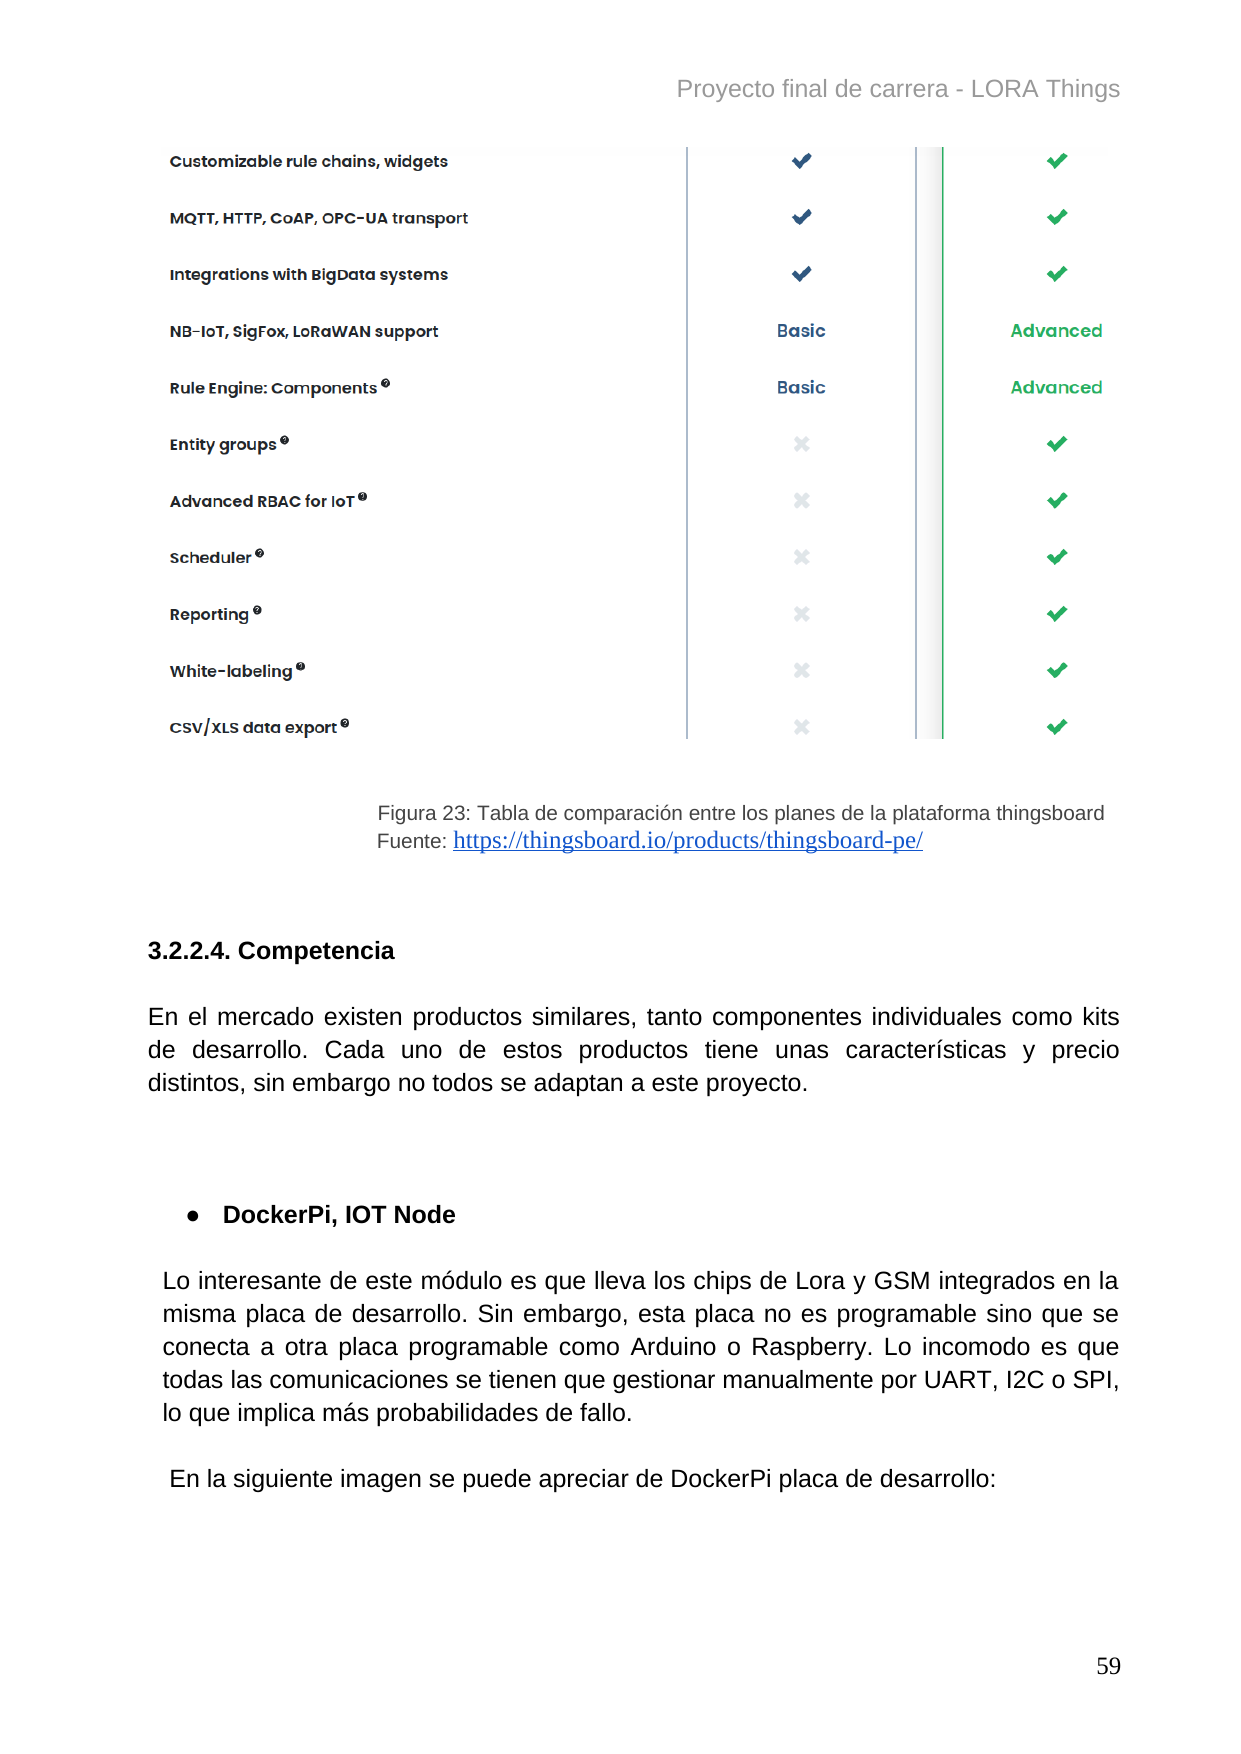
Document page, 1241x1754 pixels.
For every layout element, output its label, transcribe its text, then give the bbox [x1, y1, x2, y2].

subtitle 3.2.2.4. Competencia [148, 936, 1121, 965]
list DockerPi, IOT Node [185, 1200, 1121, 1229]
text Figura 23: Tabla de comparación entre los planes de la plataforma thingsboard [354, 801, 1121, 825]
text Fuente: https://thingsboard.io/products/thingsboard-pe/ [325, 825, 1121, 853]
picture [161, 147, 1108, 739]
text Lo interesante de este módulo es que lleva los chips de Lora y GSM integrados en la misma placa de desarrollo. Sin embargo, esta placa no es programable sino que se conecta a otra placa programable como Arduino o Raspberry. Lo incomodo es que todas las comunicaciones se tienen que gestionar manualmente por UART, I2C o SPI, lo que implica más probabilidades de fallo. [162, 1266, 1121, 1427]
text En el mercado existen productos similares, tanto componentes individuales como kits de desarrollo. Cada uno de estos productos tiene unas características y precio distintos, sin embargo no todos se adaptan a este proyecto. [148, 1002, 1121, 1097]
text En la siguiente imagen se puede apreciar de DockerPi placa de desarrollo: [162, 1464, 1121, 1493]
